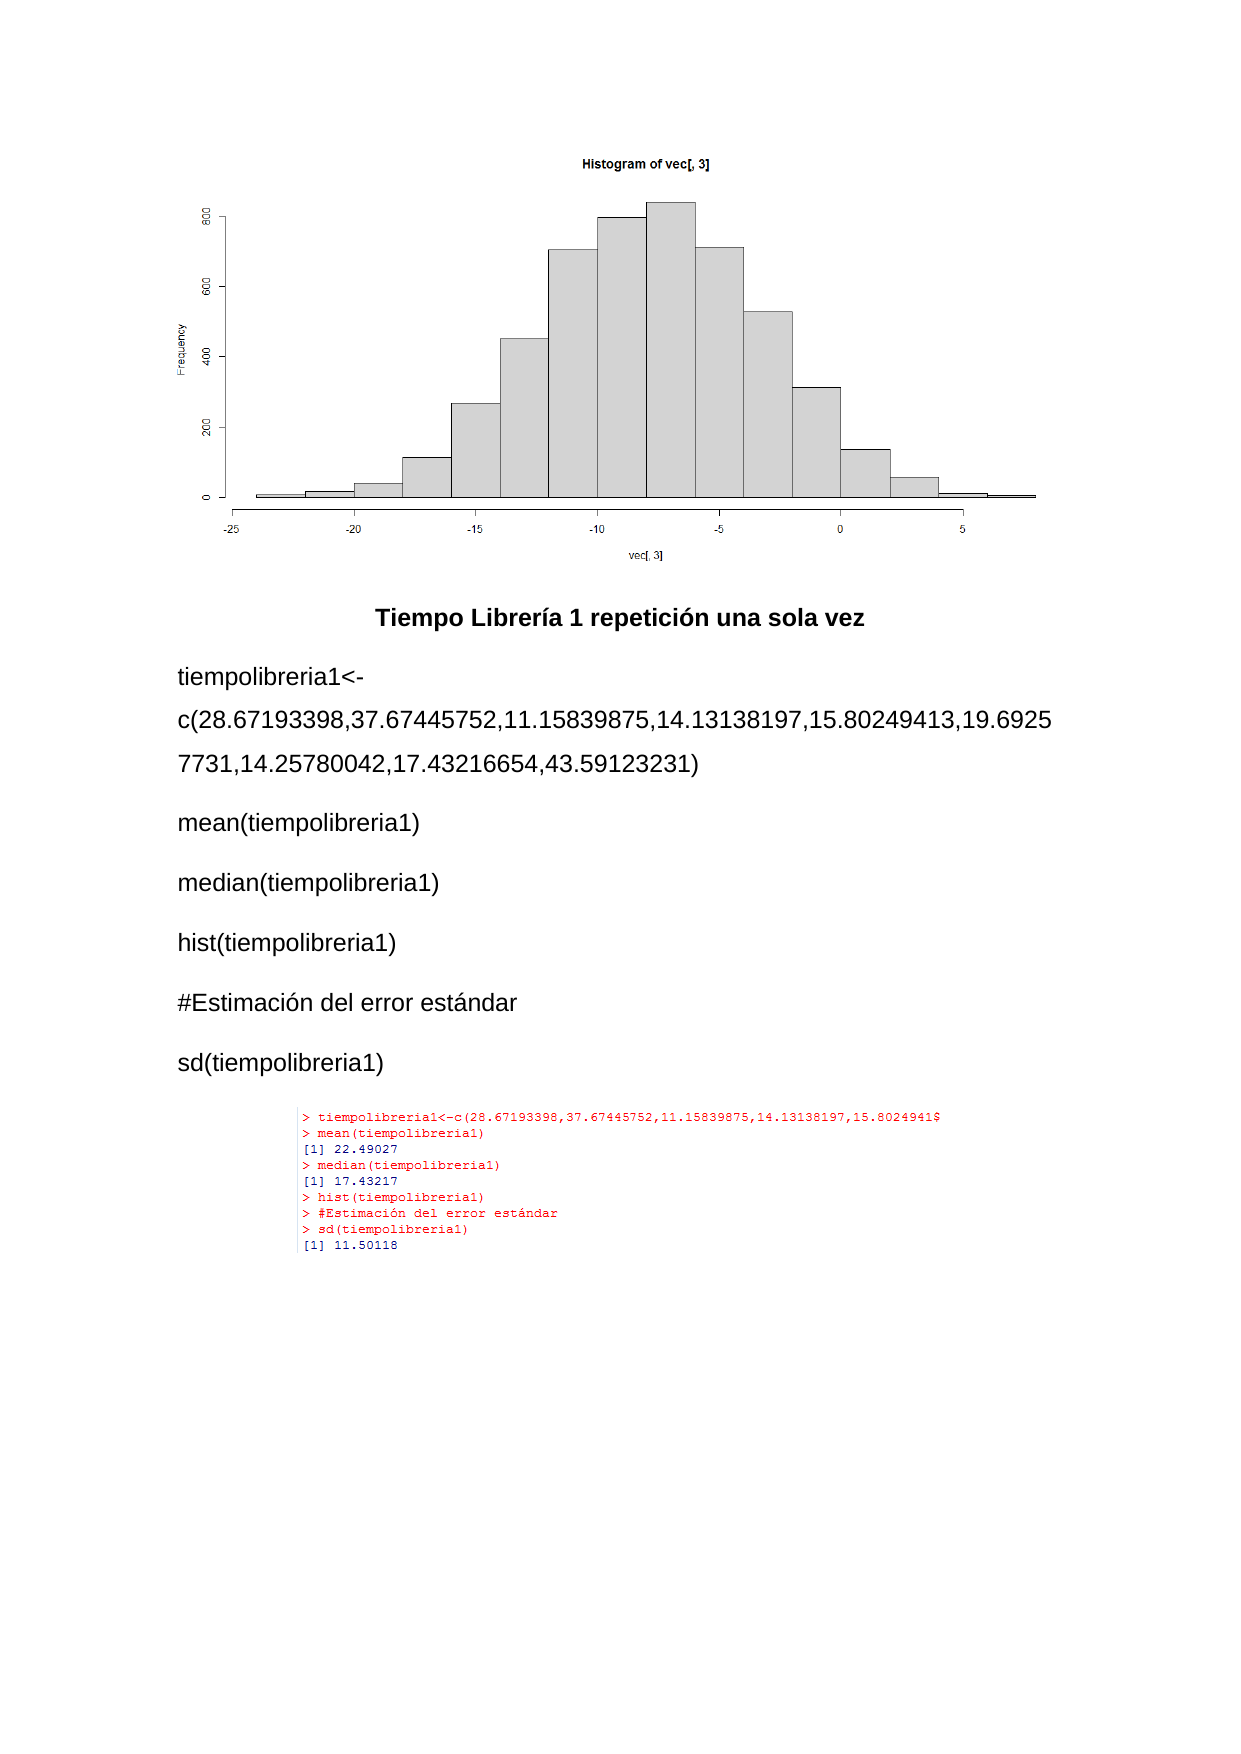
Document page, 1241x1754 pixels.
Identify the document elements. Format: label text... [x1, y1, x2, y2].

text tiempolibreria1<-c(28.67193398,37.67445752,11.15839875,14.13138197,15.80249413,19.69257731,14.25780042,17.43216654,43.59123231) [177, 662, 1063, 777]
text #Estimación del error estándar [177, 988, 1063, 1016]
text sd(tiempolibreria1) [177, 1047, 1063, 1076]
text mean(tiempolibreria1) [177, 808, 1063, 837]
text hist(tiempolibreria1) [177, 928, 1063, 957]
text Tiempo Librería 1 repetición una sola vez [177, 602, 1063, 631]
text median(tiempolibreria1) [177, 868, 1063, 897]
picture [297, 1107, 944, 1253]
picture [177, 147, 1071, 572]
